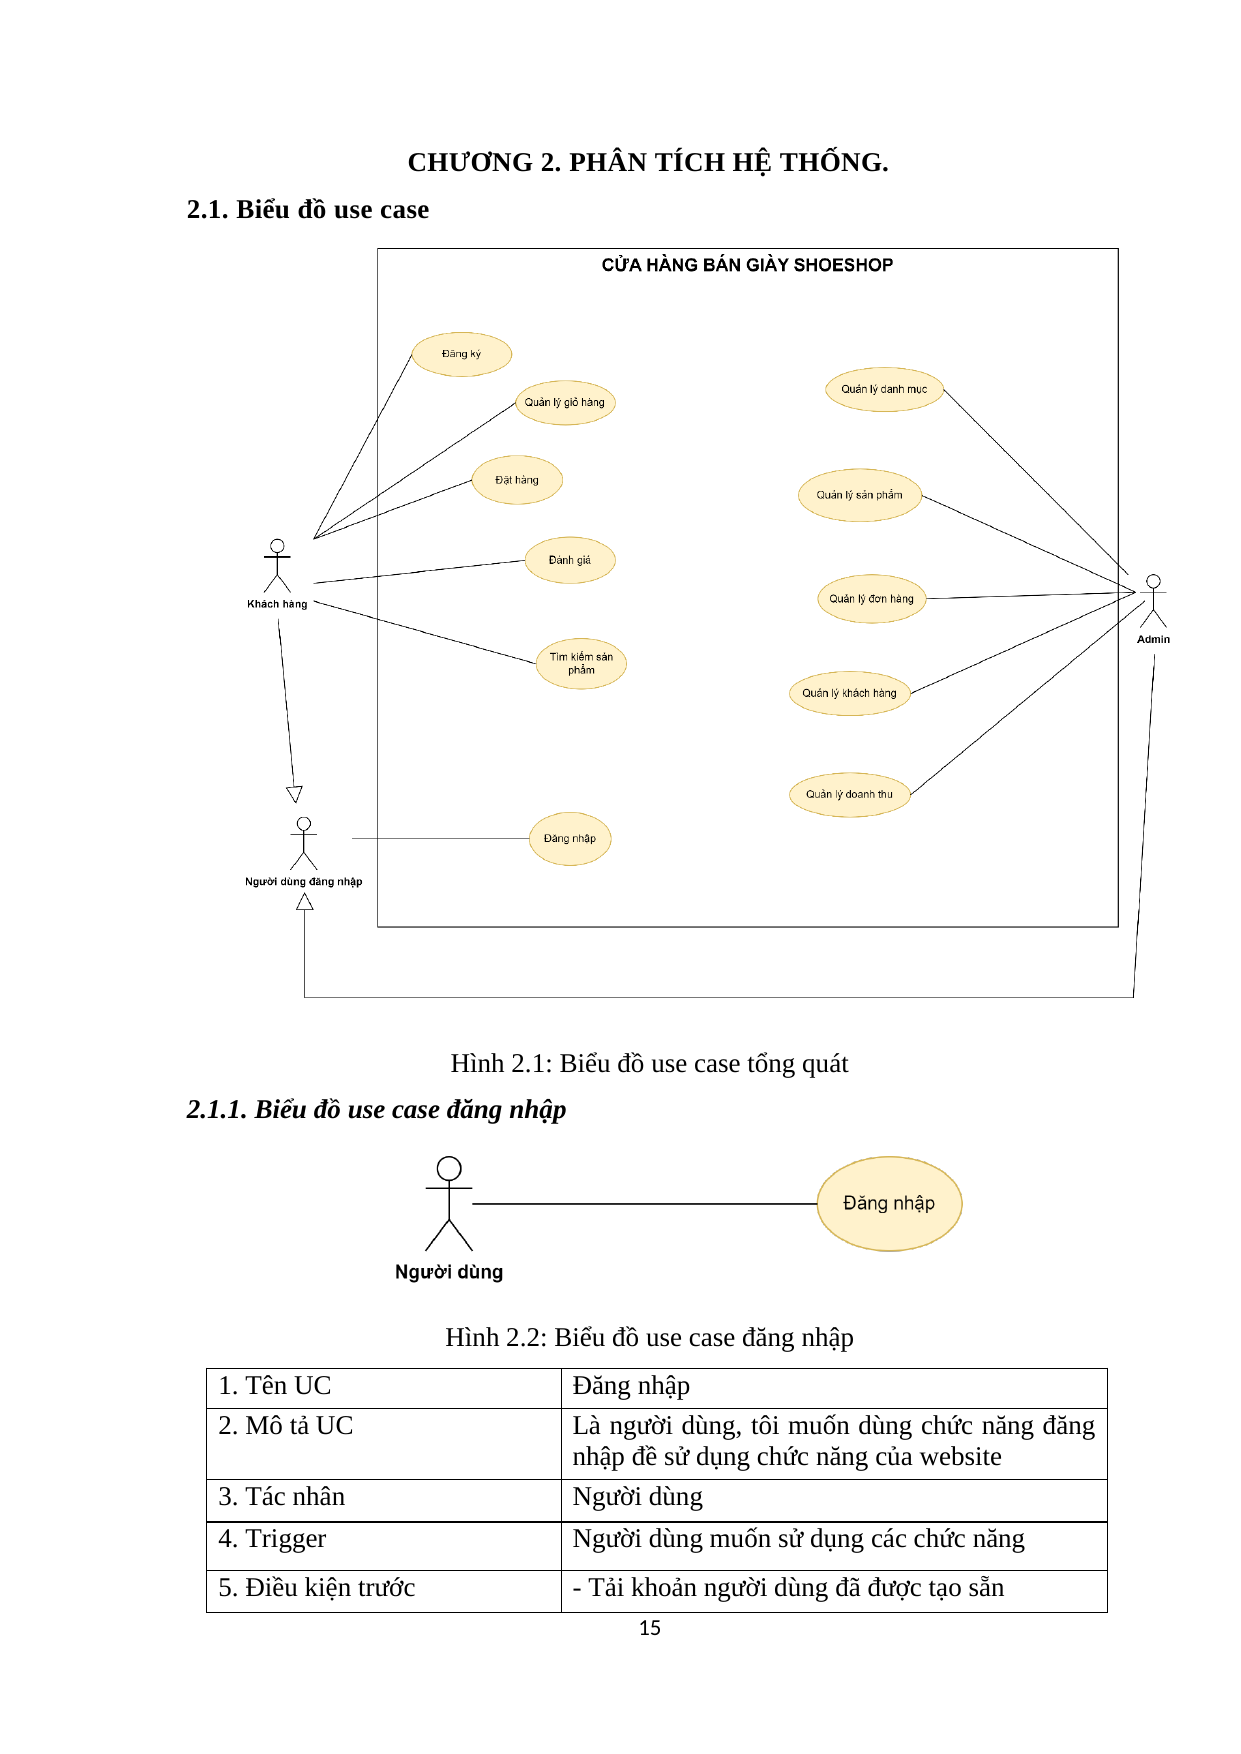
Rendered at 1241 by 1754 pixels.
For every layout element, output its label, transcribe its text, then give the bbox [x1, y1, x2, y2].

table_cell 5. Điều kiện trước [207, 1571, 561, 1612]
list Hình 2.2: Biểu đồ use case đăng nhập [177, 1321, 1122, 1352]
table_cell Người dùng muốn sử dụng các chức năng [562, 1523, 1107, 1570]
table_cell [562, 1571, 1107, 1612]
list Hình 2.1: Biểu đồ use case tổng quát [177, 1047, 1122, 1078]
list 2.1.1. Biểu đồ use case đăng nhập [177, 1093, 1122, 1124]
table_header 1. Tên UC [207, 1369, 561, 1408]
table_cell 2. Mô tả UC [207, 1409, 561, 1479]
table_cell Là người dùng, tôi muốn dùng chức năng đăng nhập đề sử dụng chức năng của website [562, 1409, 1107, 1479]
table_header Đăng nhập [562, 1369, 1107, 1408]
table_cell 4. Trigger [207, 1523, 561, 1570]
picture [236, 239, 1182, 1025]
table_cell Người dùng [562, 1480, 1107, 1521]
text CHƯƠNG 2. PHÂN TÍCH HỆ THỐNG. [177, 146, 1122, 177]
list 2.1. Biểu đồ use case [187, 193, 1122, 224]
picture [380, 1140, 979, 1300]
table_cell 3. Tác nhân [207, 1480, 561, 1521]
